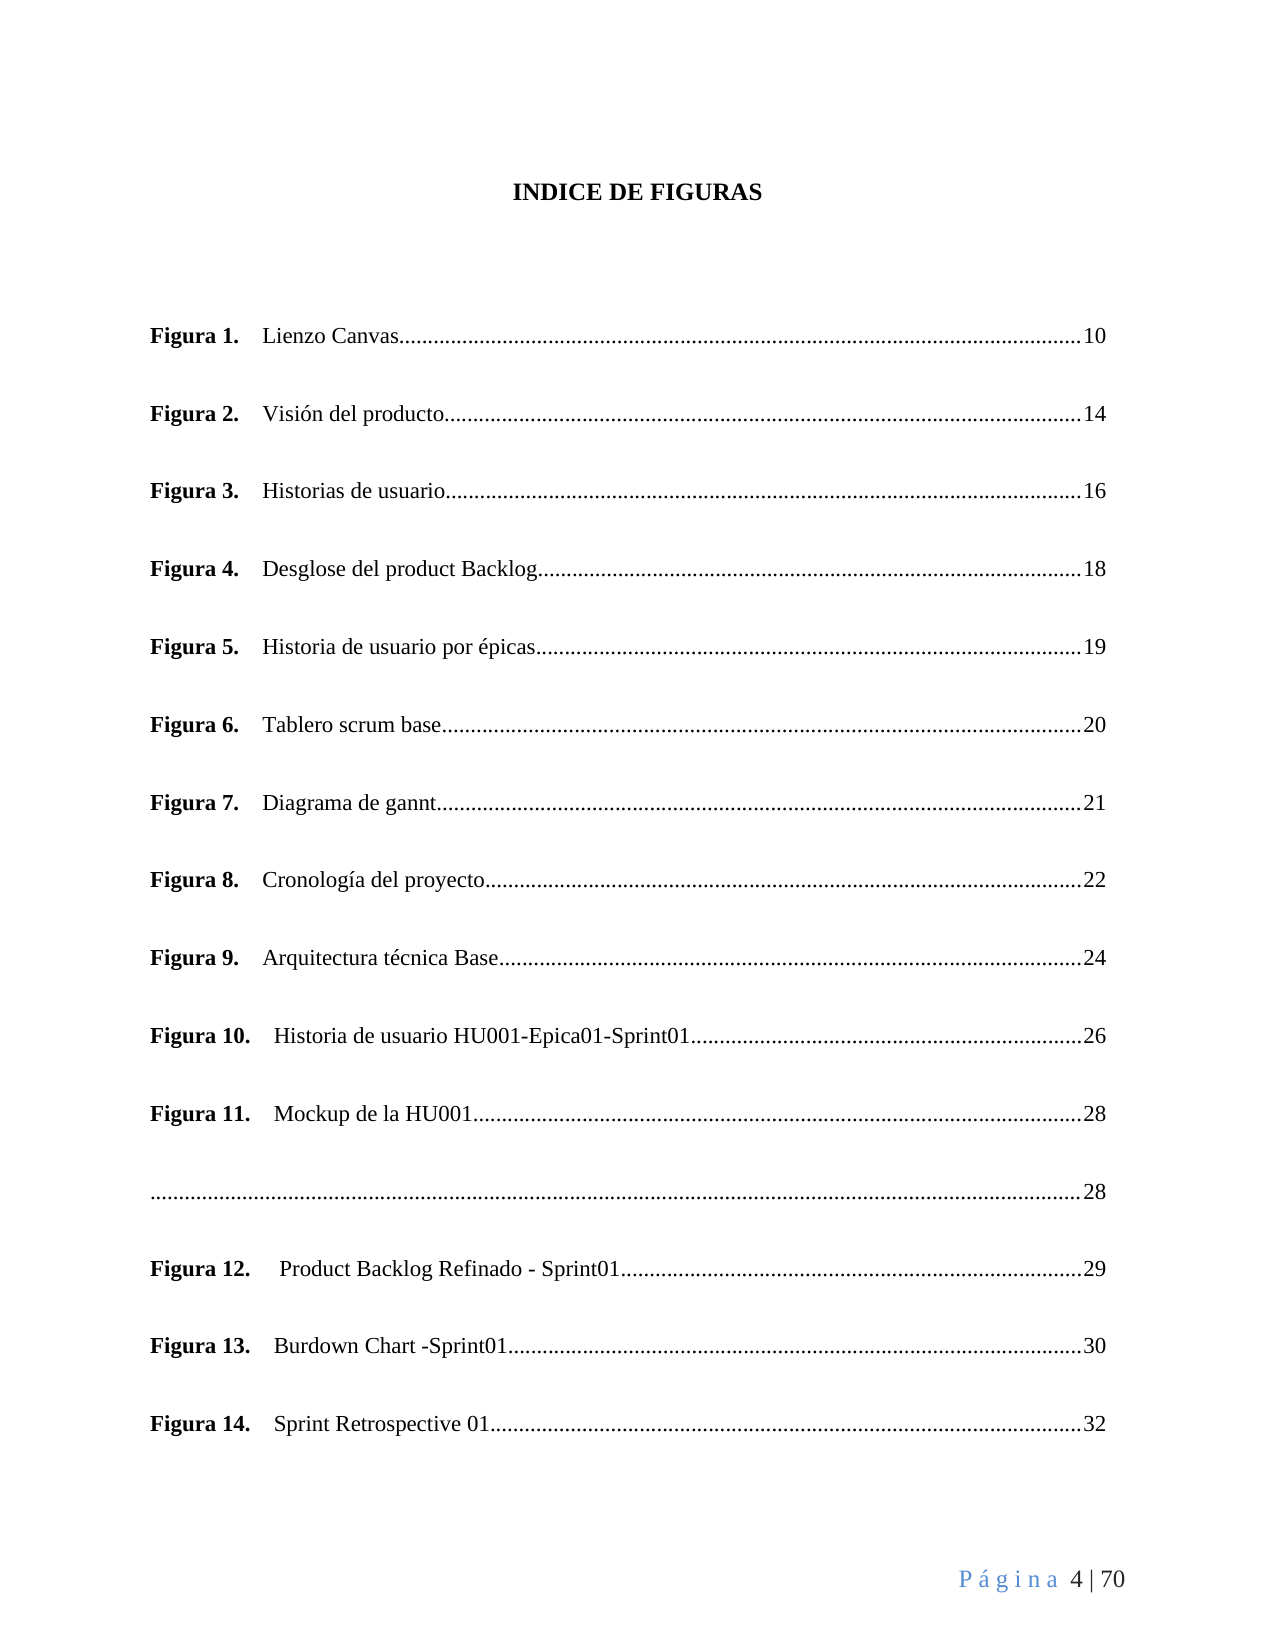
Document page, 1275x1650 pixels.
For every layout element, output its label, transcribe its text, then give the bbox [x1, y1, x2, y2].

text 28 [150, 1178, 1125, 1204]
text Figura 5. Historia de usuario por épicas 19 [150, 633, 1125, 659]
text Figura 6. Tablero scrum base 20 [150, 711, 1125, 737]
text Figura 10. Historia de usuario HU001-Epica01-Sprint01 26 [150, 1022, 1125, 1048]
text Figura 4. Desglose del product Backlog 18 [150, 555, 1125, 582]
text Figura 9. Arquitectura técnica Base 24 [150, 944, 1125, 971]
text Figura 13. Burdown Chart -Sprint01 30 [150, 1332, 1125, 1359]
text Figura 2. Visión del producto 14 [150, 399, 1125, 426]
text Figura 11. Mockup de la HU001 28 [150, 1100, 1125, 1126]
text Figura 3. Historias de usuario 16 [150, 477, 1125, 504]
text Figura 14. Sprint Retrospective 01 32 [150, 1410, 1125, 1437]
text Figura 1. Lienzo Canvas 10 [150, 322, 1125, 348]
text Figura 7. Diagrama de gannt 21 [150, 789, 1125, 815]
text Figura 12. Product Backlog Refinado - Sprint01 29 [150, 1255, 1125, 1281]
text INDICE DE FIGURAS [150, 177, 1125, 205]
text Figura 8. Cronología del proyecto 22 [150, 866, 1125, 893]
